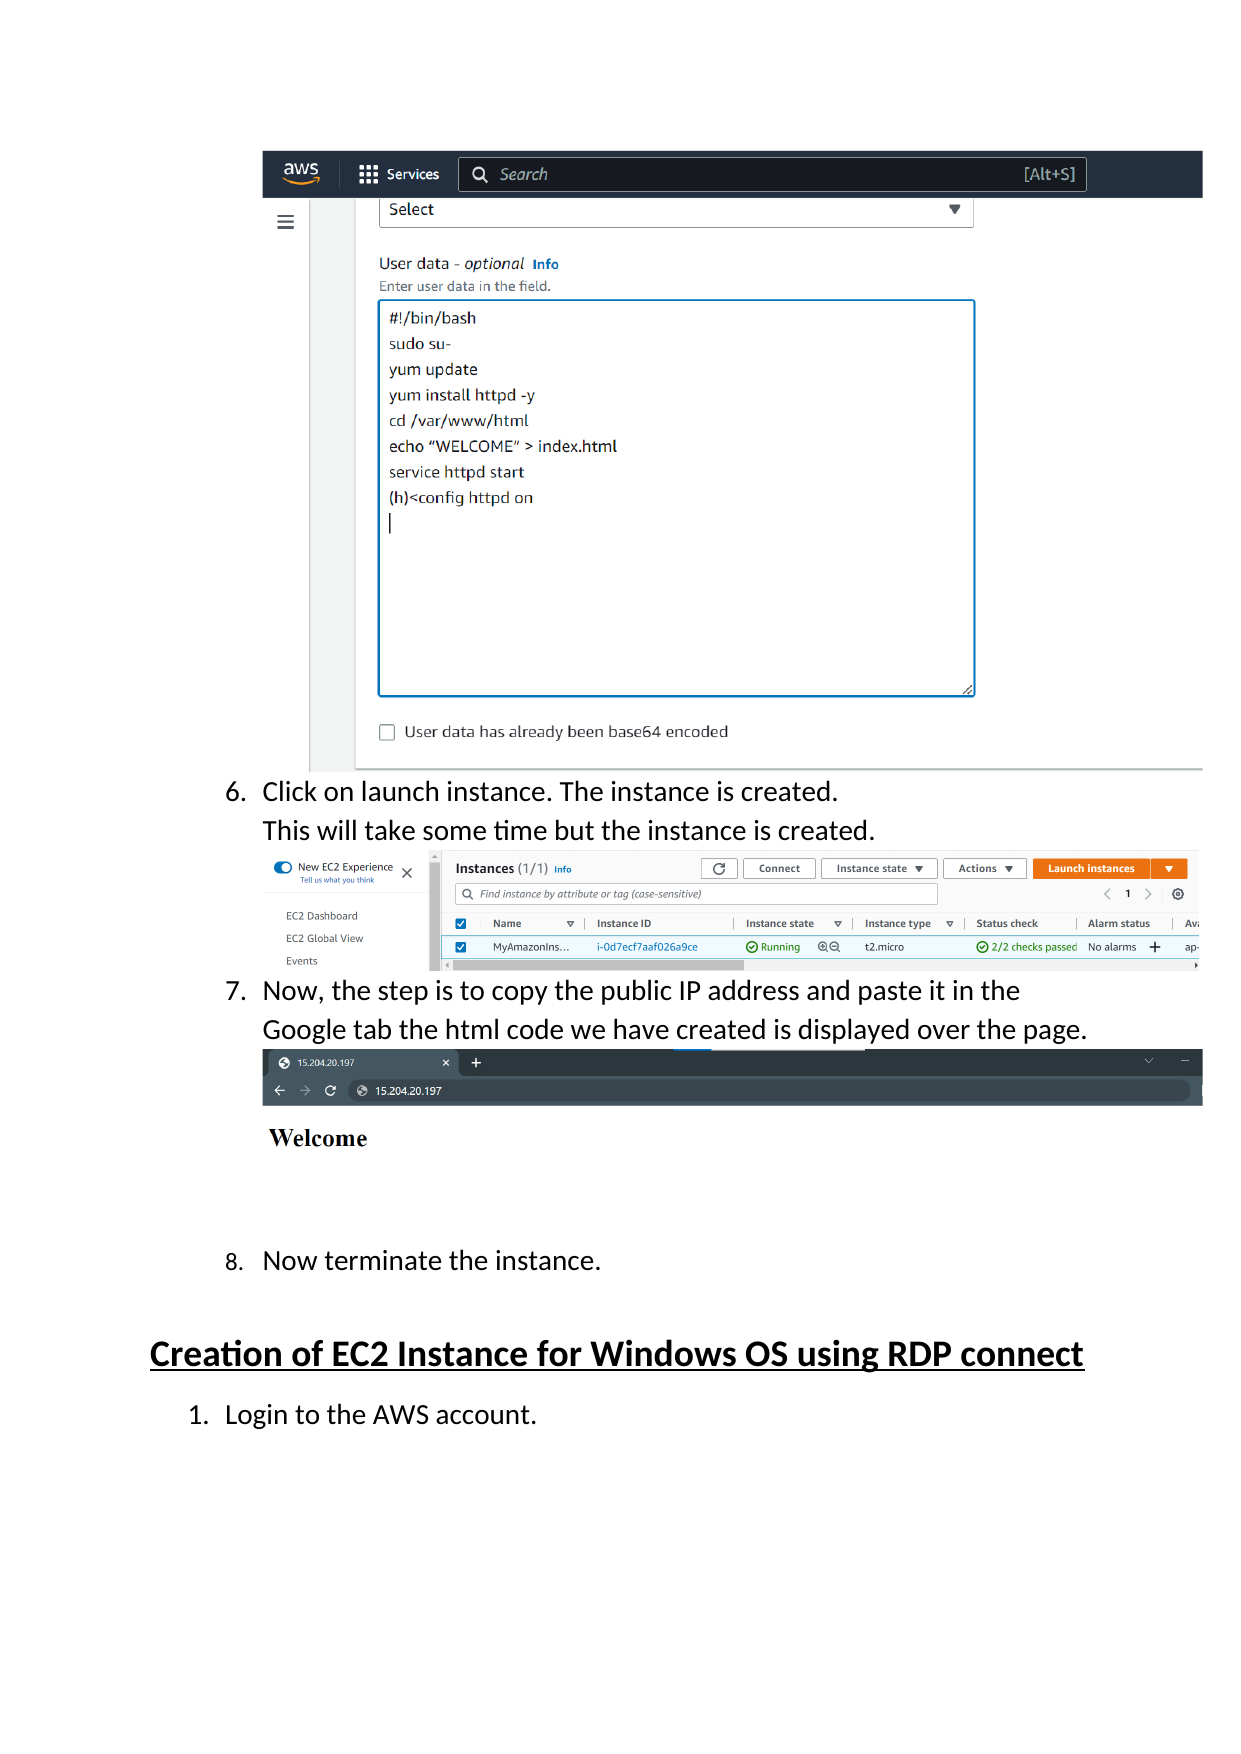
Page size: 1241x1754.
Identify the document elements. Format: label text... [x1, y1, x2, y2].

text Creation of EC2 Instance for Windows OS using RDP connect [150, 1330, 1090, 1376]
list Now terminate the instance. [225, 1242, 1090, 1278]
list This will take some time but the instance is created. [262, 812, 1090, 848]
picture [262, 850, 1199, 971]
list Login to the AWS account. [187, 1396, 1090, 1432]
picture [262, 1049, 1203, 1240]
list Now, the step is to copy the public IP address and paste it in the Google tab the html code we have created is displayed over the page. [225, 972, 1090, 1047]
picture [262, 150, 1203, 772]
list Click on launch instance. The instance is created. [225, 773, 1090, 809]
